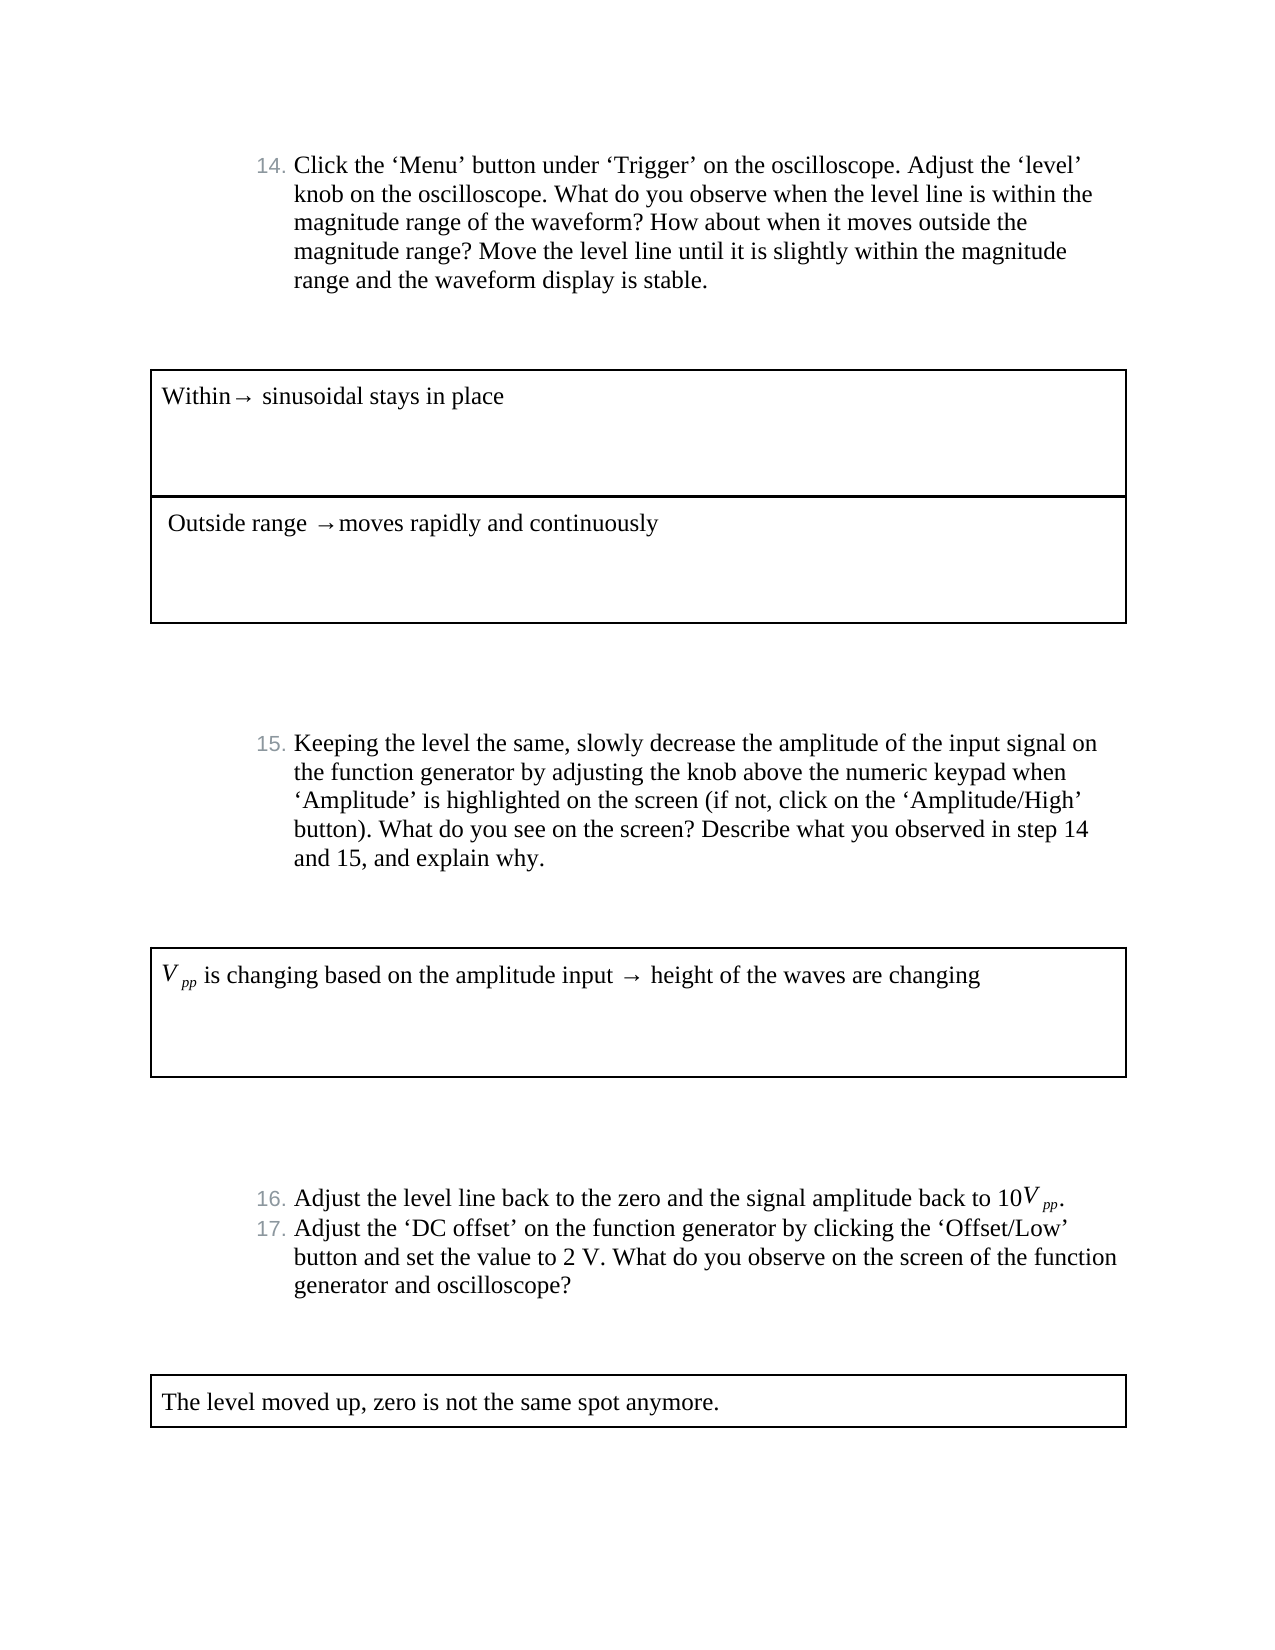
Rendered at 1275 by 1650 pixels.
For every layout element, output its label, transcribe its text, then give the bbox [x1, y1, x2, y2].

list Adjust the ‘DC offset’ on the function generator by clicking the ‘Offset/Low’ button and set the value to 2 V. What do you observe on the screen of the function generator and oscilloscope? [256, 1213, 1125, 1299]
table_header is changing based on the amplitude input height of the waves are changing [152, 949, 1125, 1076]
list Adjust the level line back to the zero and the signal amplitude back to 10. [256, 1182, 1125, 1213]
list Keeping the level the same, slowly decrease the amplitude of the input signal on the function generator by adjusting the knob above the numeric keypad when ‘Amplitude’ is highlighted on the screen (if not, click on the ‘Amplitude/High’ button). What do you see on the screen? Describe what you observed in step 14 and 15, and explain why. [256, 728, 1125, 872]
table_header Within sinusoidal stays in place [152, 371, 1125, 495]
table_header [152, 1376, 1125, 1426]
list Click the ‘Menu’ button under ‘Trigger’ on the oscilloscope. Adjust the ‘level’ knob on the oscilloscope. What do you observe when the level line is within the magnitude range of the waveform? How about when it moves outside the magnitude range? Move the level line until it is slightly within the magnitude range and the waveform display is stable. [256, 150, 1125, 294]
table_cell Outside range moves rapidly and continuously [152, 498, 1125, 622]
